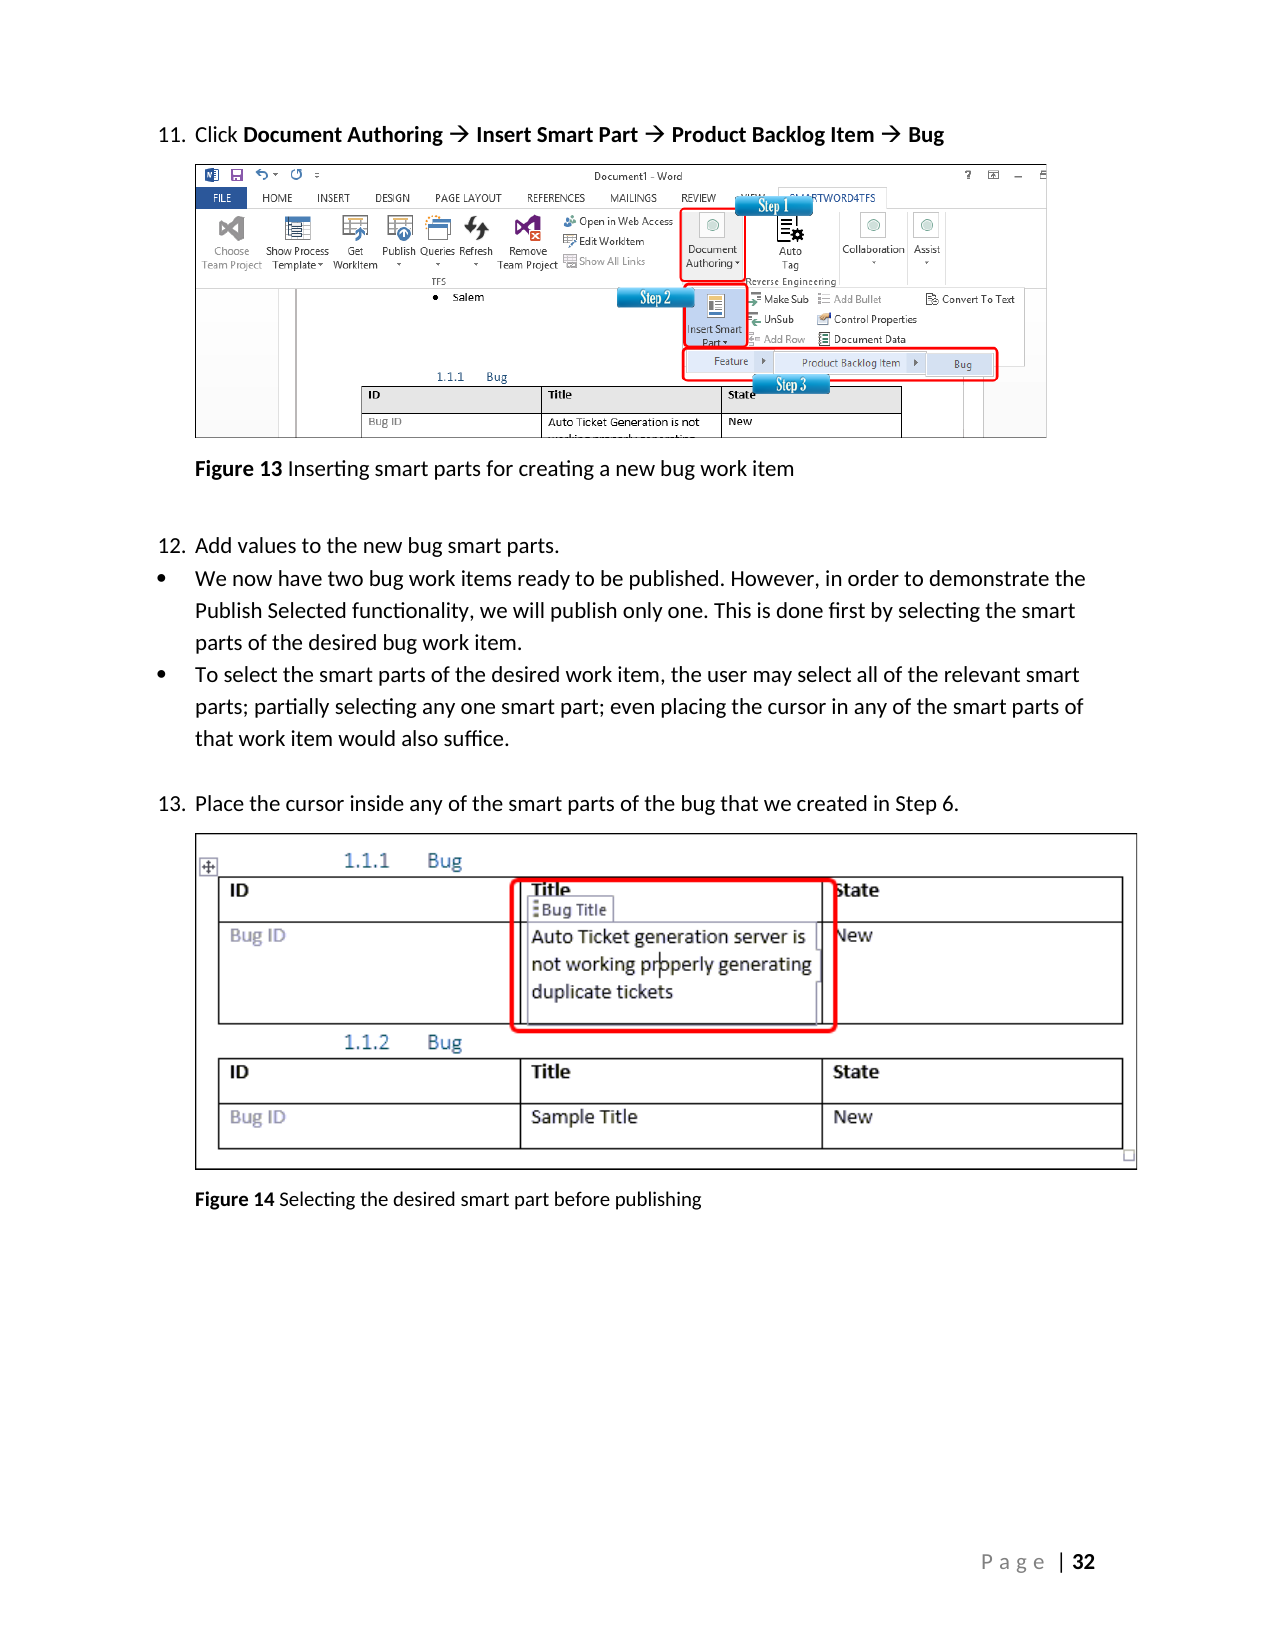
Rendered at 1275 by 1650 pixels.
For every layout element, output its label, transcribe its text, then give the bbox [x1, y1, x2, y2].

list Click Document Authoring Insert Smart Part Product Backlog Item Bug [157, 120, 1125, 148]
text Figure 13 Inserting smart parts for creating a new bug work item [195, 454, 1125, 483]
list Add values to the new bug smart parts. [157, 531, 1125, 559]
picture [195, 164, 1047, 438]
picture [195, 833, 1138, 1170]
text Figure 14 Selecting the desired smart part before publishing [195, 1187, 1125, 1212]
list To select the smart parts of the desired work item, the user may select all of the relevant smart parts; partially selecting any one smart part; even placing the cursor in any of the smart parts of that work item would also suffice. [157, 660, 1125, 785]
list Place the cursor inside any of the smart parts of the bug that we created in Step 6. [157, 789, 1125, 817]
list We now have two bug work items ready to be published. However, in order to demonstrate the Publish Selected functionality, we will publish only one. This is done first by selecting the smart parts of the desired bug work item. [157, 564, 1125, 656]
